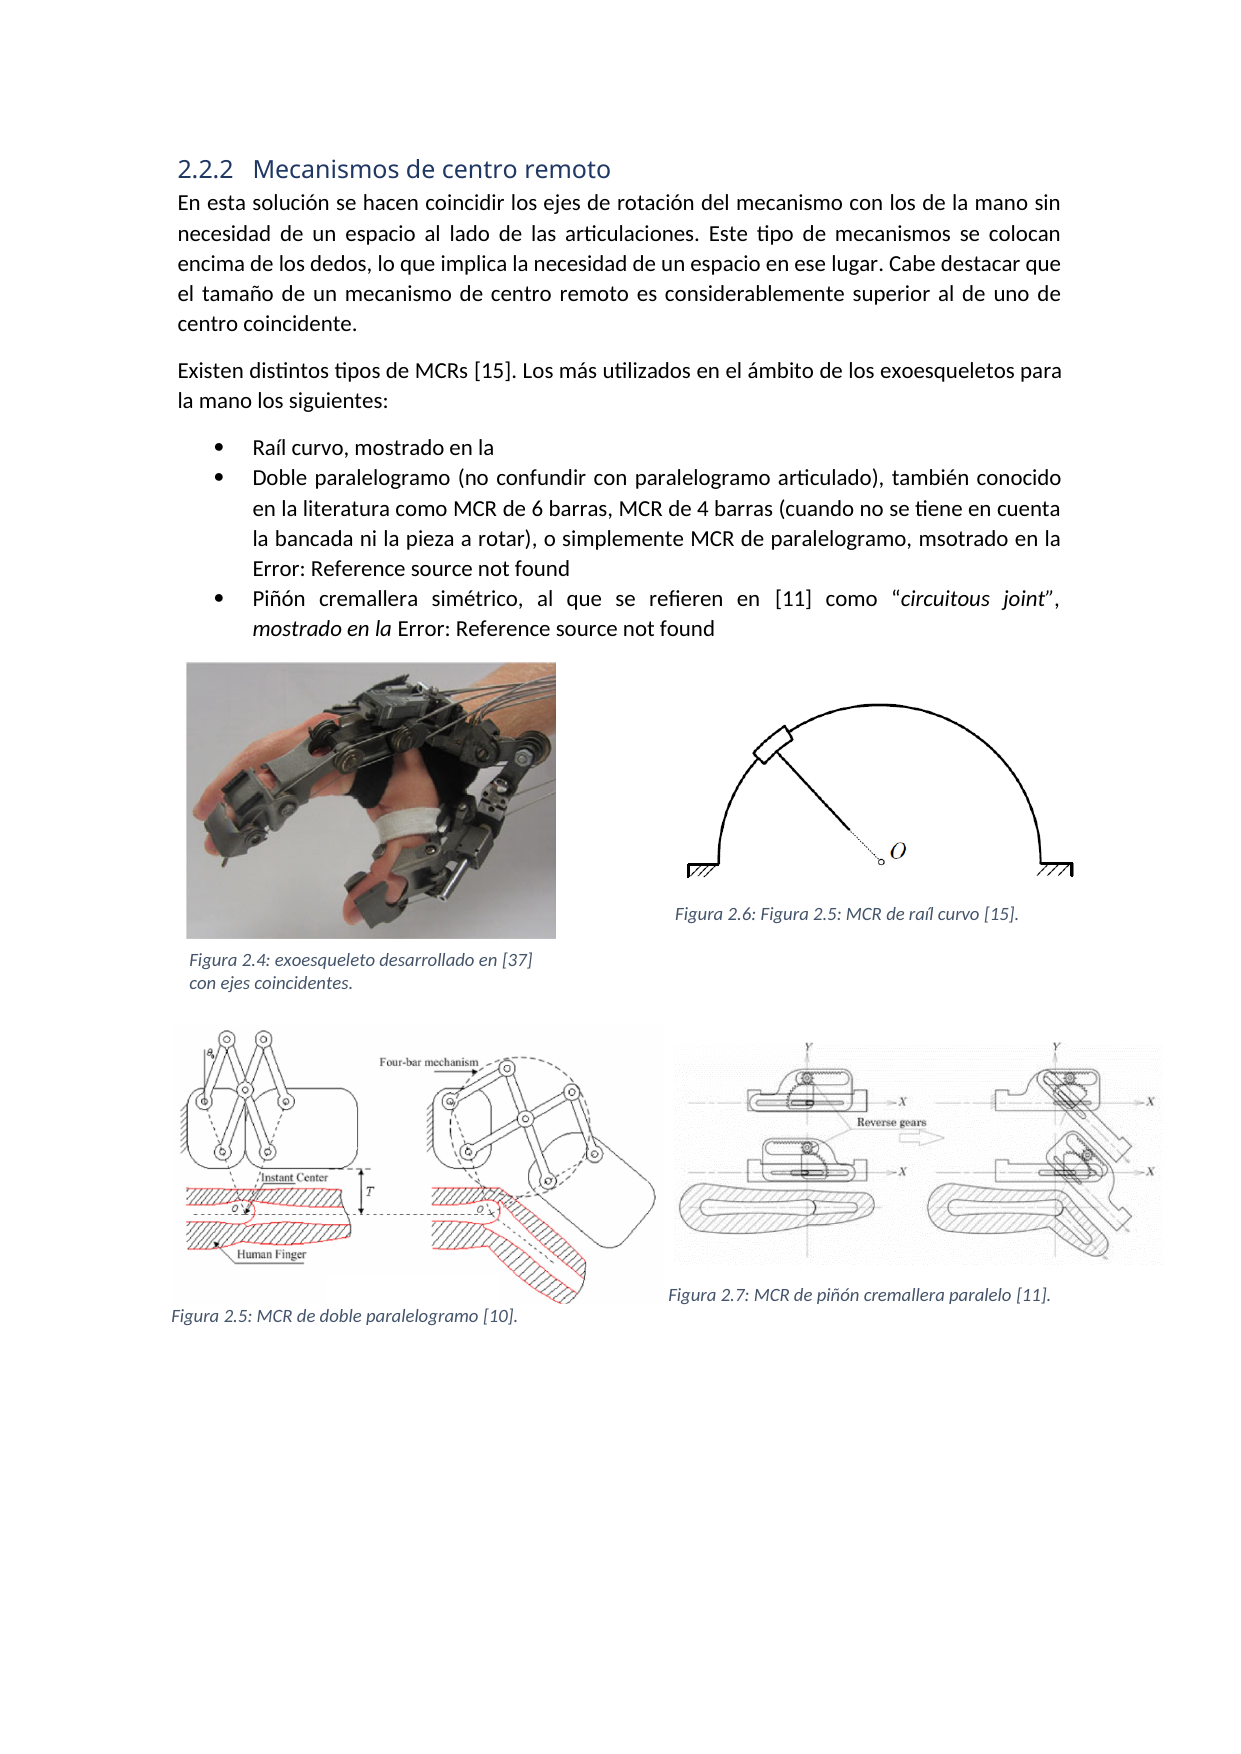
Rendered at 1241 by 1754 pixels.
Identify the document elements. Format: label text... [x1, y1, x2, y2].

picture [161, 1025, 1165, 1312]
text En esta solución se hacen coincidir los ejes de rotación del mecanismo con los de la mano sin necesidad de un espacio al lado de las articulaciones. Este tipo de mecanismos se colocan encima de los dedos, lo que implica la necesidad de un espacio en ese lugar. Cabe destacar que el tamaño de un mecanismo de centro remoto es considerablemente superior al de uno de centro coincidente. [177, 188, 1063, 337]
picture [185, 662, 556, 939]
list Raíl curvo, mostrado en la [215, 433, 1063, 461]
list Piñón cremallera simétrico, al que se refieren en como “circuitous joint”, mostrado en la ¡Error! No se encuentra el origen de la referencia. [215, 584, 1063, 643]
subtitle Mecanismos de centro remoto [177, 152, 1063, 186]
picture [670, 1306, 687, 1312]
picture [675, 682, 1091, 893]
text Existen distintos tipos de MCRs . Los más utilizados en el ámbito de los exoesqueletos para la mano los siguientes: [177, 356, 1063, 414]
